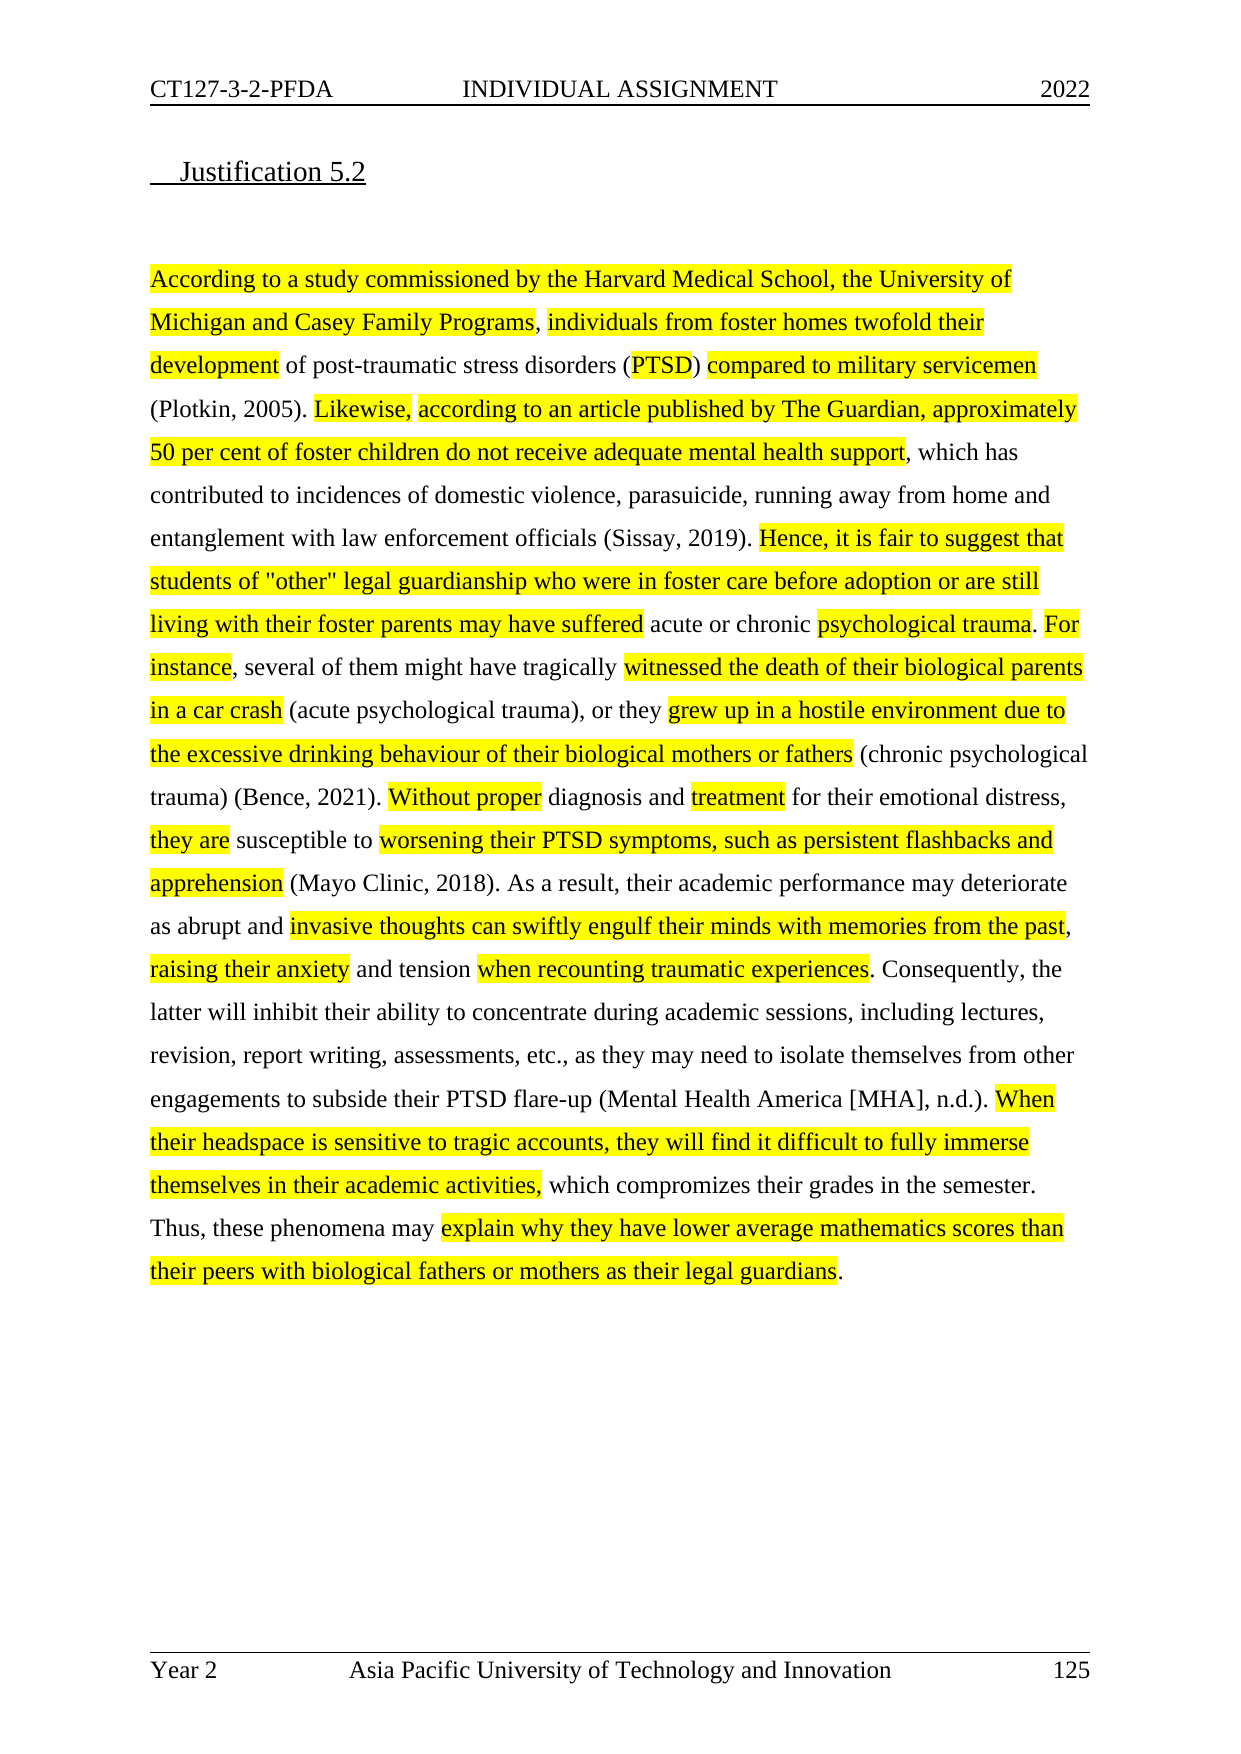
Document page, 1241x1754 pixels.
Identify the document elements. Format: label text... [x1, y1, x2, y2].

subtitle Justification 5.2 [150, 154, 1090, 188]
text According to a study commissioned by the Harvard Medical School, the University of Michigan and Casey Family Programs, individuals from foster homes twofold their development of post-traumatic stress disorders (PTSD) compared to military servicemen. Likewise, according to an article published by The Guardian, approximately 50 per cent of foster children do not receive adequate mental health support, which has contributed to incidences of domestic violence, parasuicide, running away from home and entanglement with law enforcement officials. Hence, it is fair to suggest that students of "other" legal guardianship who were in foster care before adoption or are still living with their foster parents may have suffered acute or chronic psychological trauma. For instance, several of them might have tragically witnessed the death of their biological parents in a car crash (acute psychological trauma), or they grew up in a hostile environment due to the excessive drinking behaviour of their biological mothers or fathers (chronic psychological trauma). Without proper diagnosis and treatment for their emotional distress, they are susceptible to worsening their PTSD symptoms, such as persistent flashbacks and apprehension. As a result, their academic performance may deteriorate as abrupt and invasive thoughts can swiftly engulf their minds with memories from the past, raising their anxiety and tension when recounting traumatic experiences. Consequently, the latter will inhibit their ability to concentrate during academic sessions, including lectures, revision, report writing, assessments, etc., as they may need to isolate themselves from other engagements to subside their PTSD flare-up. When their headspace is sensitive to tragic accounts, they will find it difficult to fully immerse themselves in their academic activities, which compromizes their grades in the semester. Thus, these phenomena may explain why they have lower average mathematics scores than their peers with biological fathers or mothers as their legal guardians. [150, 264, 1090, 1285]
